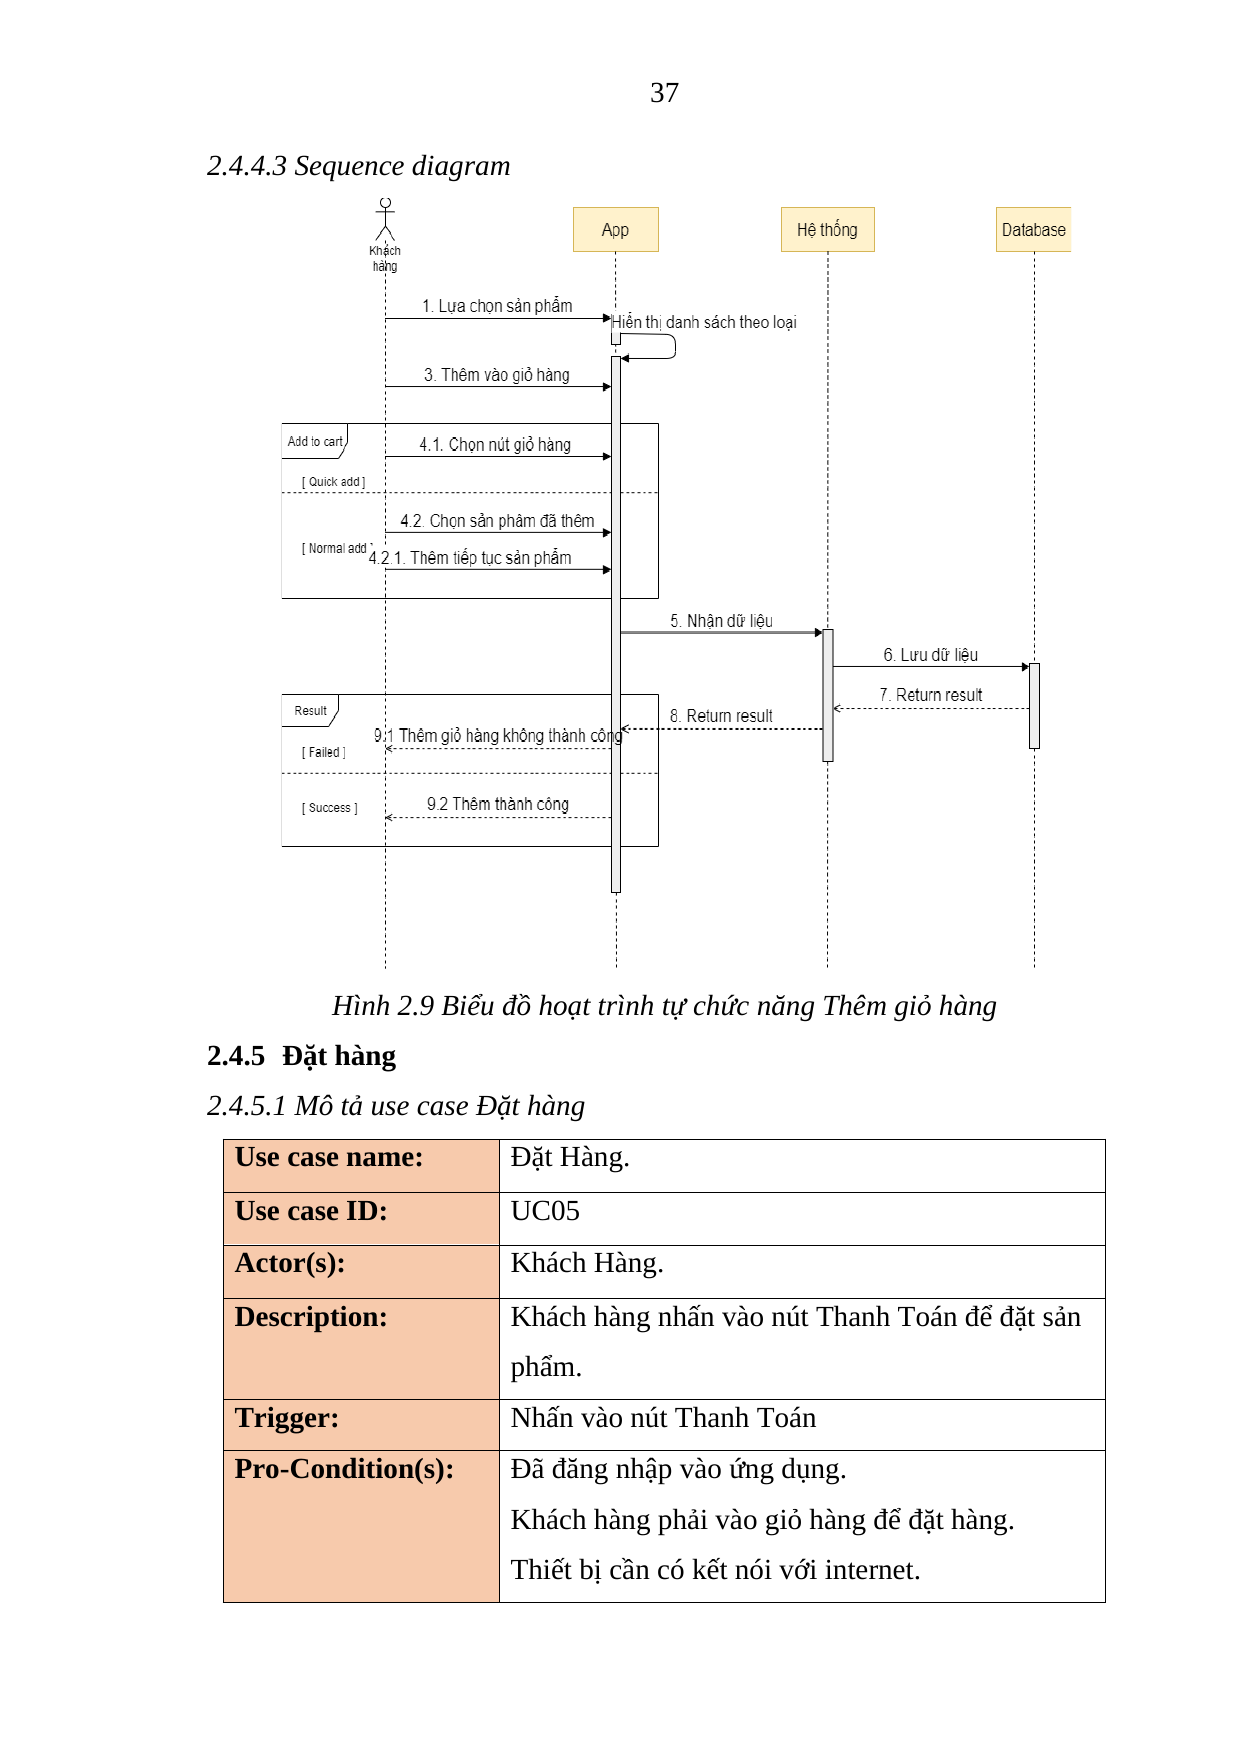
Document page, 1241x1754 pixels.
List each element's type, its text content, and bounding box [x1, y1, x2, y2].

picture [281, 198, 1072, 971]
table_cell Đã đăng nhập vào ứng dụng. Khách hàng phải vào giỏ hàng để đặt hàng. Thiết bị cần có kết nói với internet. [500, 1451, 1105, 1602]
table_cell Trigger: [224, 1400, 499, 1450]
table_header Use case name: [224, 1140, 499, 1192]
table_header Đặt Hàng. [500, 1140, 1105, 1192]
table_cell Nhấn vào nút Thanh Toán [500, 1400, 1105, 1450]
table_cell Description: [224, 1299, 499, 1399]
subtitle 2.4.5.1 Mô tả use case Đặt hàng [207, 1088, 1122, 1122]
table_cell Khách hàng nhấn vào nút Thanh Toán để đặt sản phẩm. [500, 1299, 1105, 1399]
table_cell Khách Hàng. [500, 1246, 1105, 1298]
subtitle 2.4.4.3 Sequence diagram [207, 148, 1122, 181]
table_cell Pro-Condition(s): [224, 1451, 499, 1602]
subtitle Đặt hàng [207, 1038, 1122, 1071]
table_cell Actor(s): [224, 1246, 499, 1298]
text Hình 2.9 Biểu đồ hoạt trình tự chức năng Thêm giỏ hàng [207, 988, 1122, 1021]
table_cell UC05 [500, 1193, 1105, 1244]
table_cell Use case ID: [224, 1193, 499, 1244]
